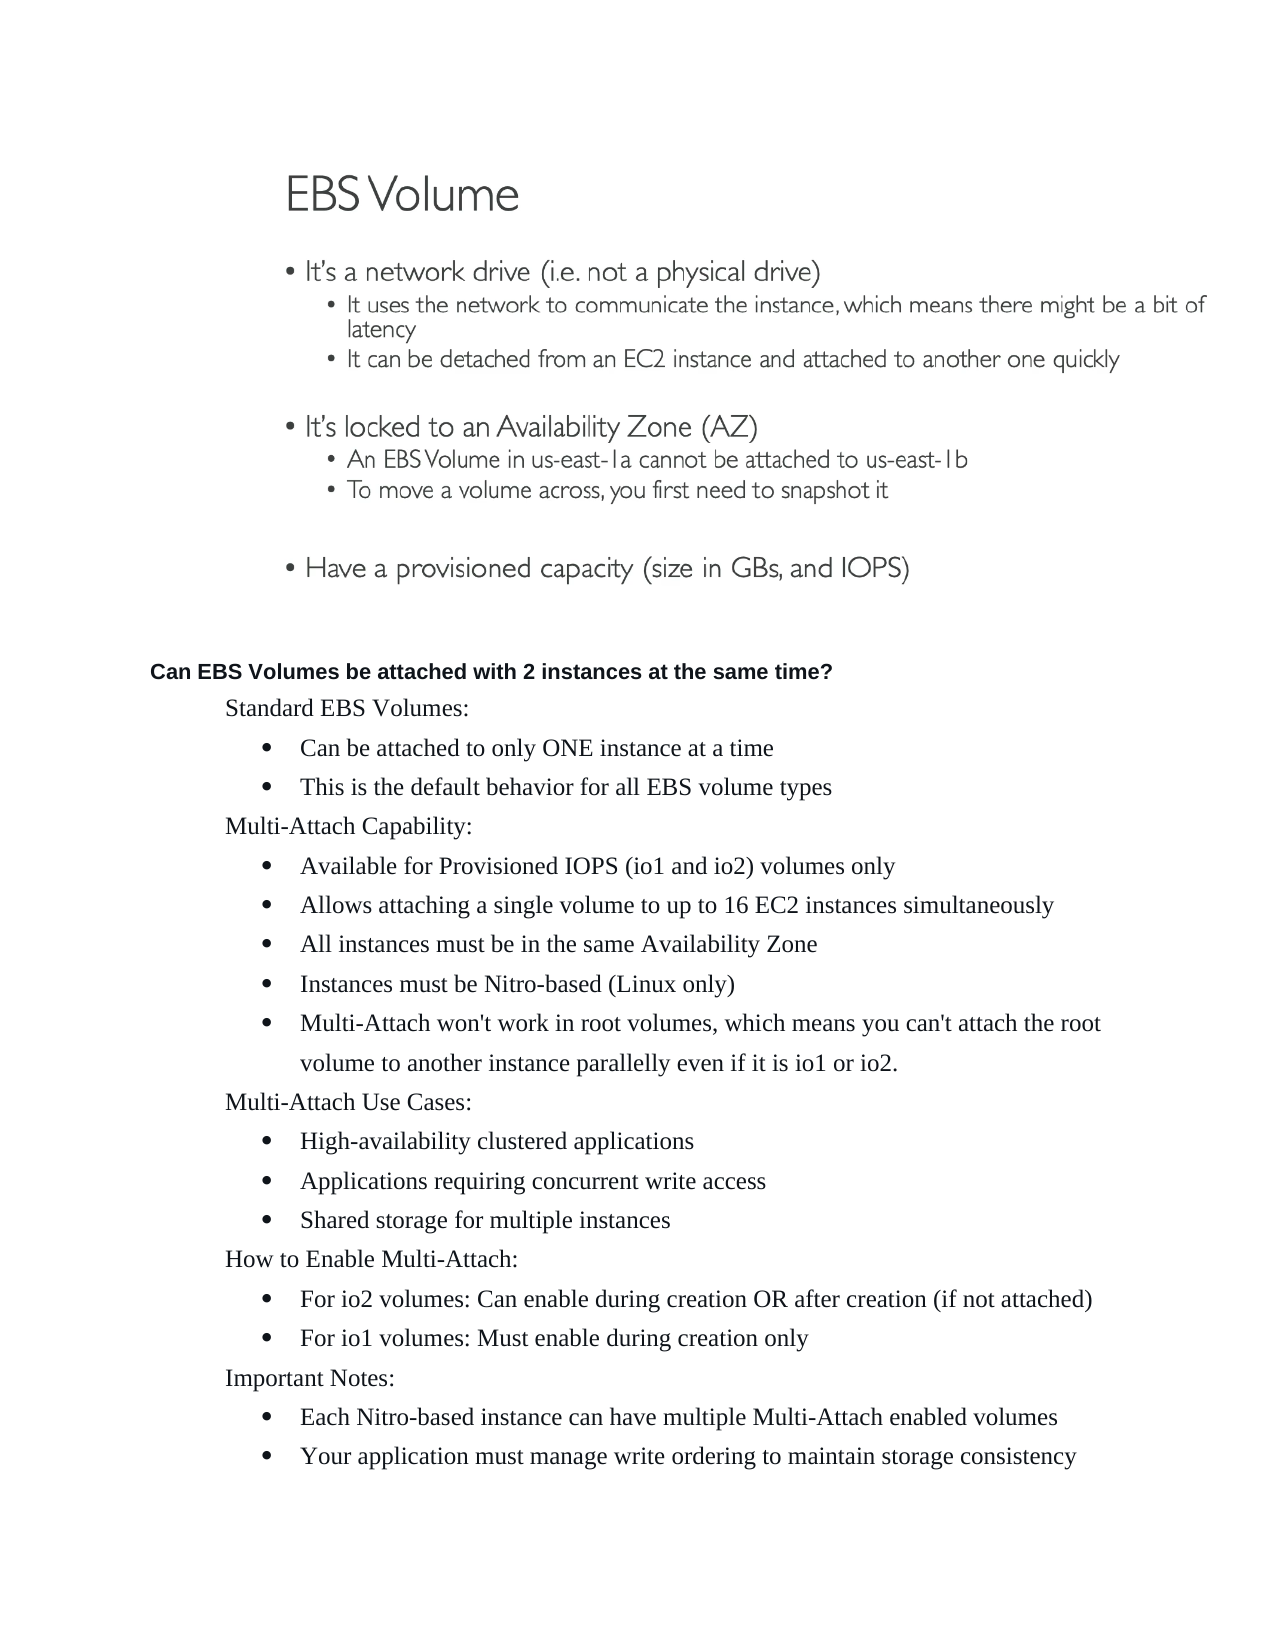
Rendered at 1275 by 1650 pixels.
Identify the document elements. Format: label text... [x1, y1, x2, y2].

list For io1 volumes: Must enable during creation only [262, 1323, 1125, 1352]
list Instances must be Nitro-based (Linux only) [262, 969, 1125, 998]
list This is the default behavior for all EBS volume types [262, 772, 1125, 801]
text Multi-Attach Capability: [225, 811, 1125, 840]
list Can be attached to only ONE instance at a time [262, 733, 1125, 761]
list Available for Provisioned IOPS (io1 and io2) volumes only [262, 851, 1125, 879]
text How to Enable Multi-Attach: [225, 1244, 1125, 1273]
list For io2 volumes: Can enable during creation OR after creation (if not attached) [262, 1284, 1125, 1313]
list Shared storage for multiple instances [262, 1205, 1125, 1234]
list Allows attaching a single volume to up to 16 EC2 instances simultaneously [262, 890, 1125, 919]
list Applications requiring concurrent write access [262, 1166, 1125, 1194]
list Each Nitro-based instance can have multiple Multi-Attach enabled volumes [262, 1402, 1125, 1431]
text Multi-Attach Use Cases: [225, 1087, 1125, 1116]
list All instances must be in the same Availability Zone [262, 929, 1125, 958]
list Multi-Attach won't work in root volumes, which means you can't attach the root volume to another instance parallelly even if it is io1 or io2. [262, 1008, 1125, 1076]
list High-availability clustered applications [262, 1126, 1125, 1155]
text Important Notes: [225, 1363, 1125, 1391]
list Your application must manage write ordering to maintain storage consistency [262, 1441, 1125, 1470]
text Standard EBS Volumes: [225, 693, 1125, 722]
text Can EBS Volumes be attached with 2 instances at the same time? [150, 659, 1125, 684]
